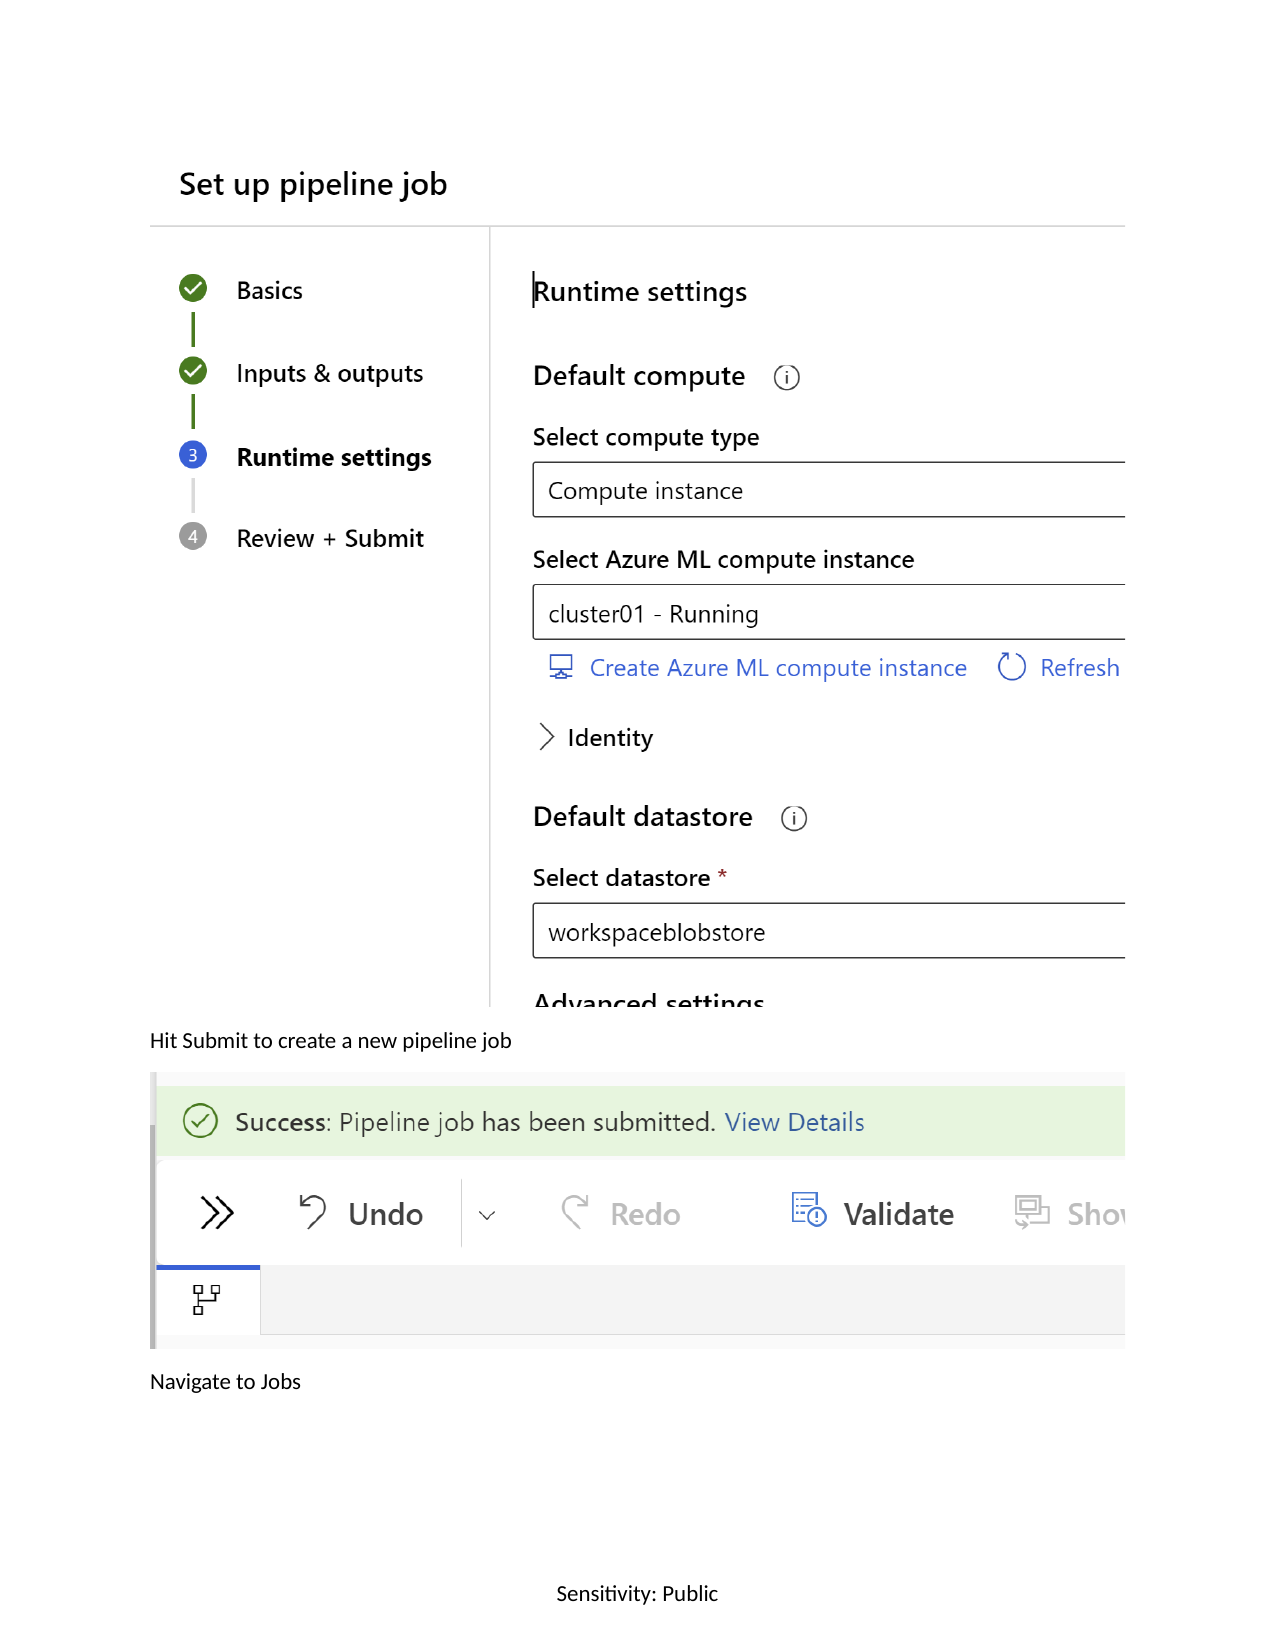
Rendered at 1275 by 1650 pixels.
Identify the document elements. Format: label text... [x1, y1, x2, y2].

text Navigate to Jobs [150, 1367, 1125, 1395]
text Hit Submit to create a new pipeline job [150, 1026, 1125, 1054]
picture [150, 1072, 1125, 1349]
picture [150, 150, 1125, 1007]
